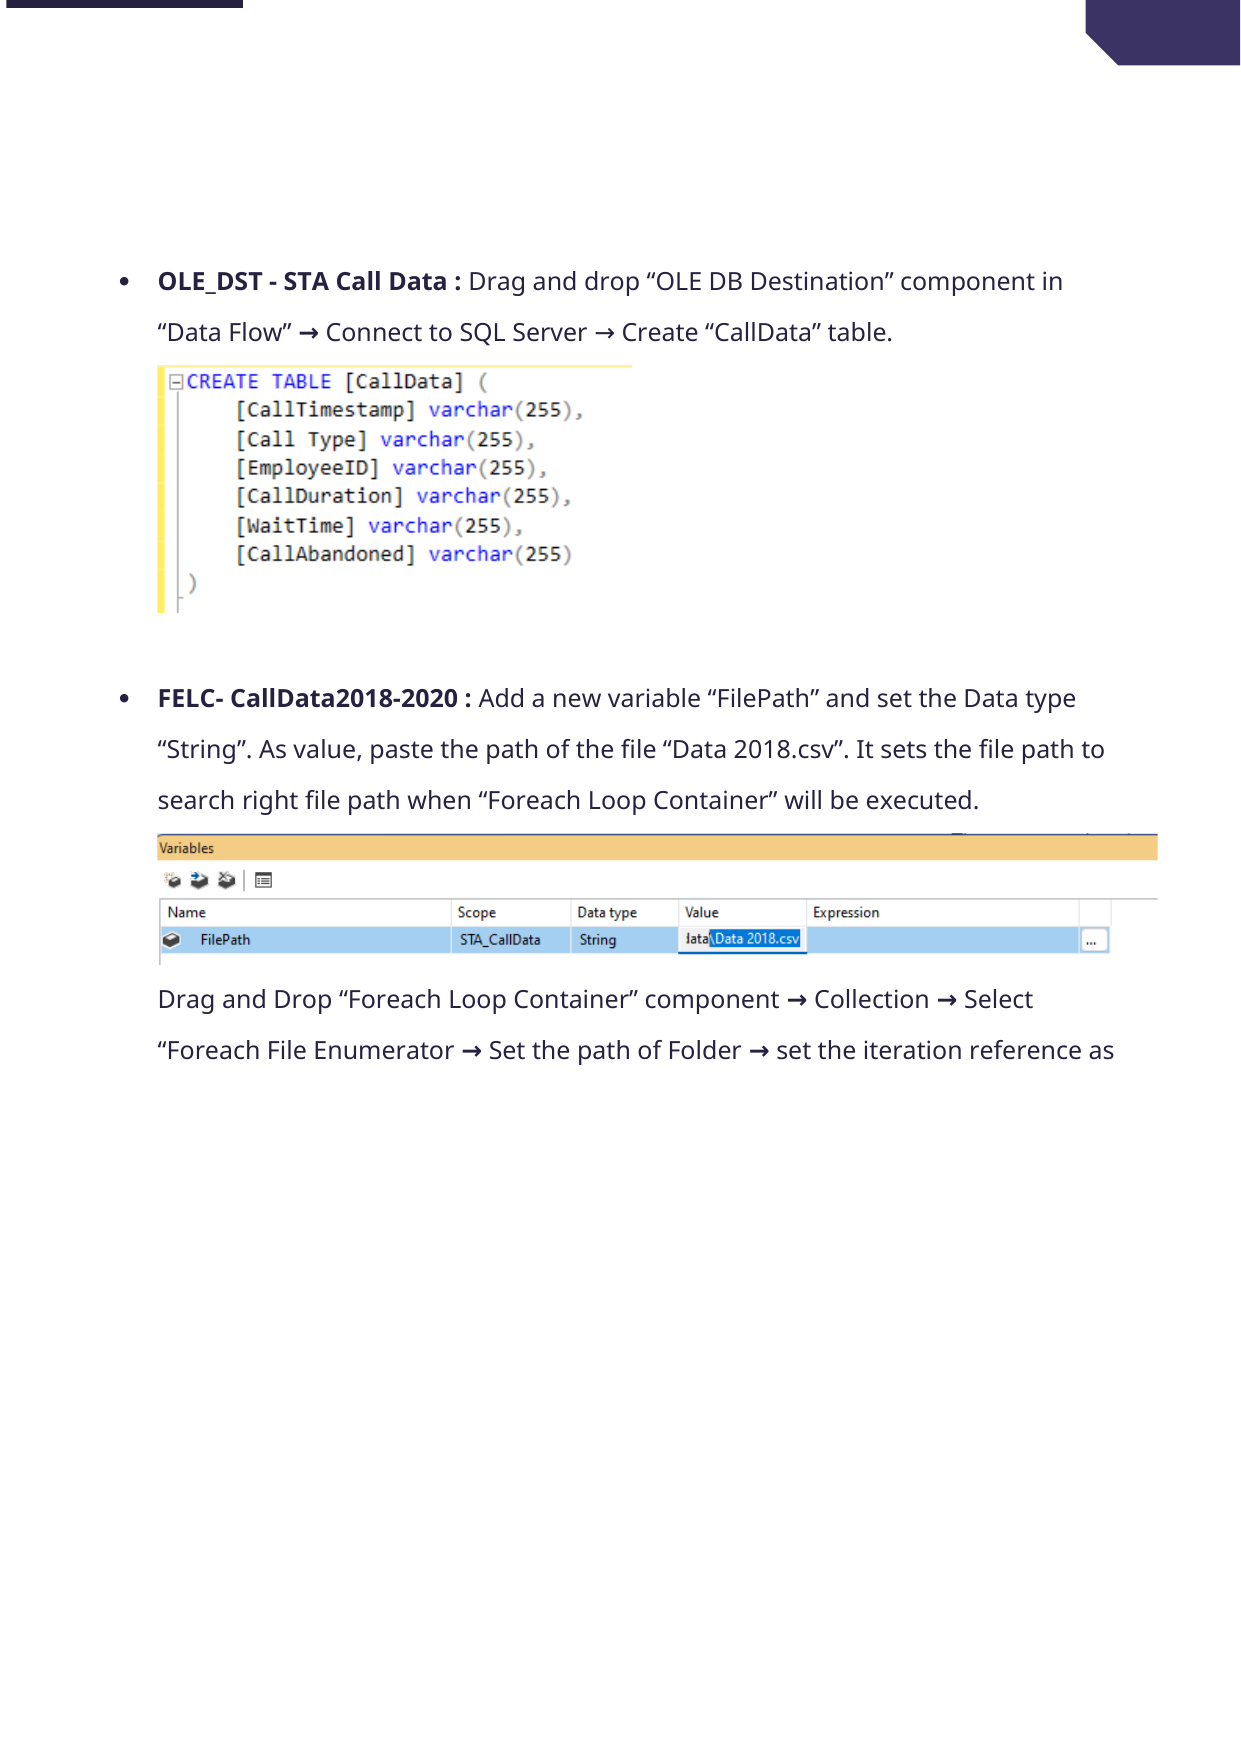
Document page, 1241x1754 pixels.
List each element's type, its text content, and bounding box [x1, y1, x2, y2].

picture [157, 833, 1158, 965]
picture [157, 365, 633, 613]
list FELC- CallData2018-2020 : Add a new variable “FilePath” and set the Data type “String”. As value, paste the path of the file “Data 2018.csv”. It sets the file path to search right file path when “Foreach Loop Container” will be executed. [120, 681, 1120, 817]
list Drag and Drop “Foreach Loop Container” component → Collection → Select “Foreach File Enumerator → Set the path of Folder → set the iteration reference as every csv format file in the Folder [157, 982, 1120, 1067]
